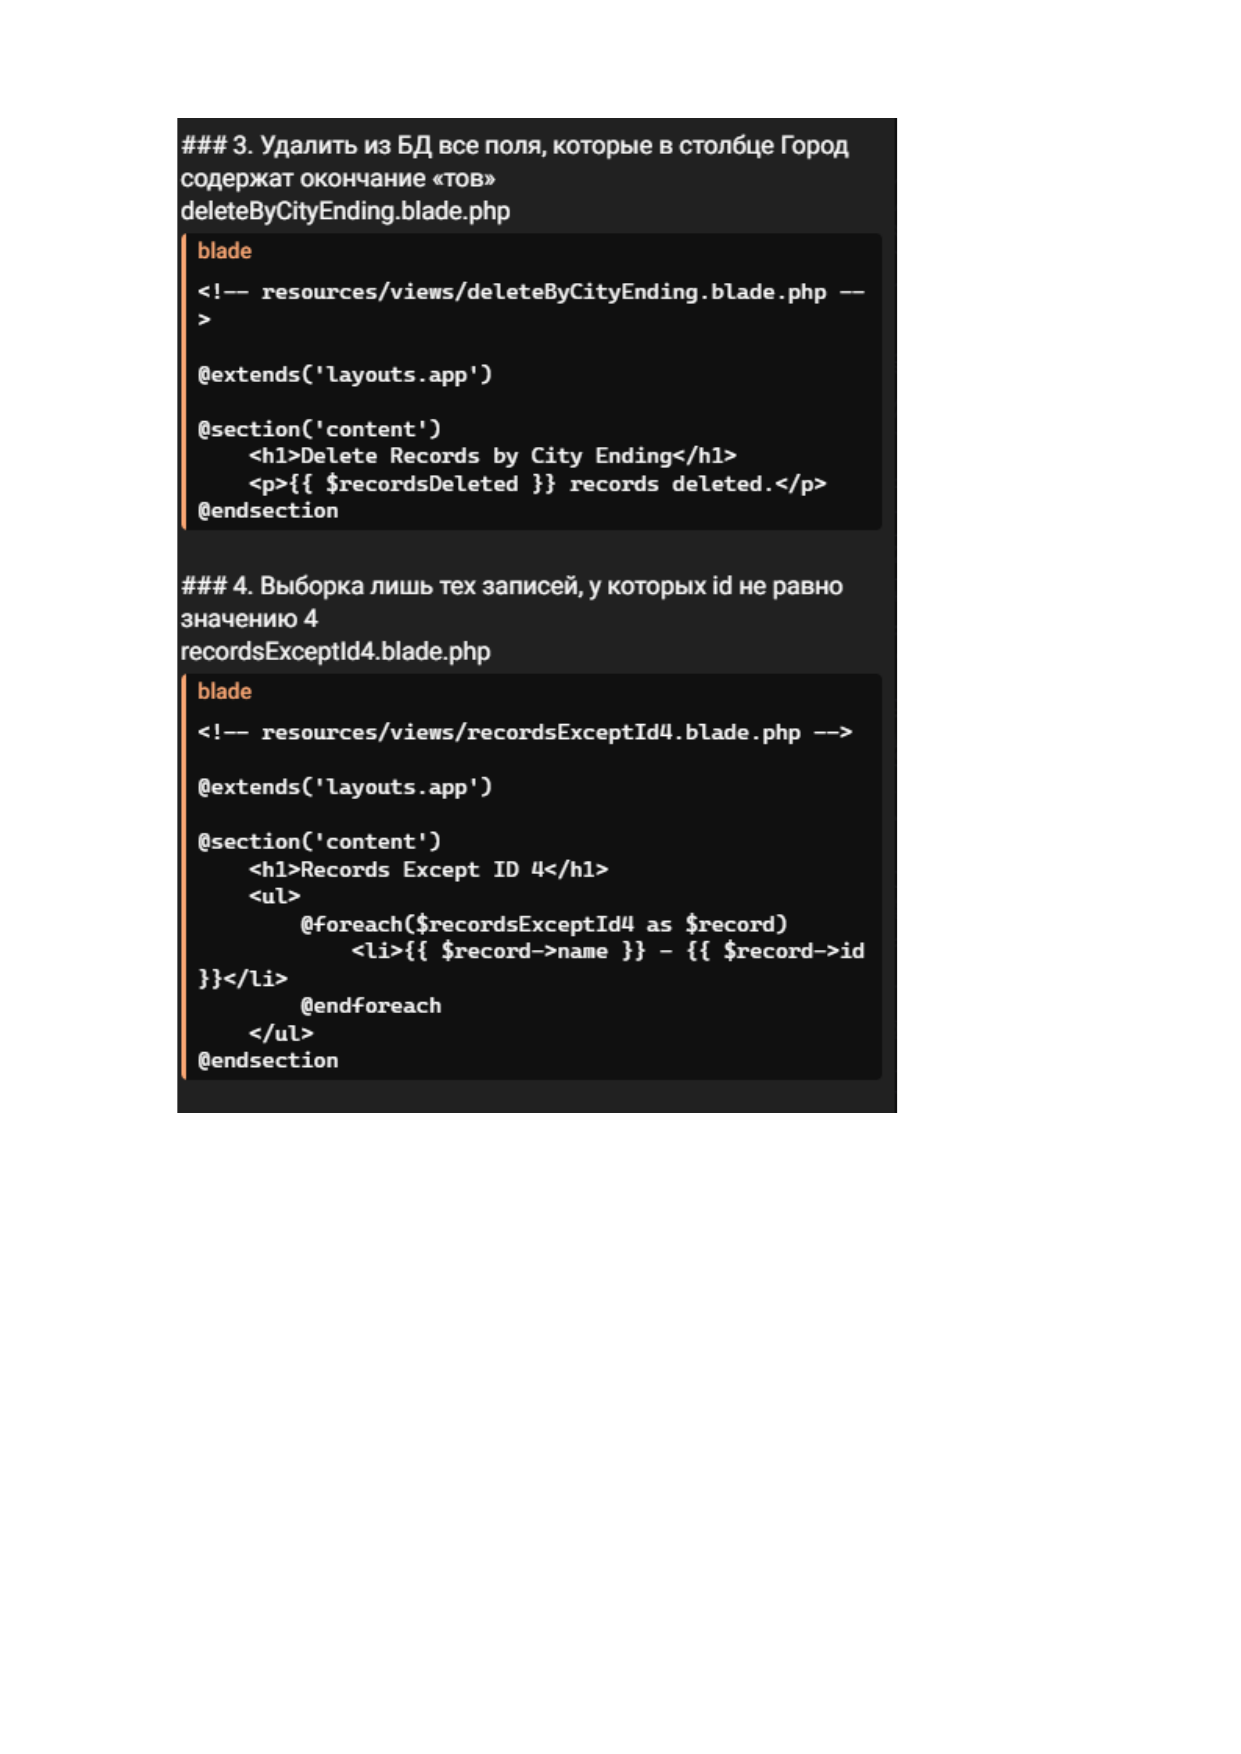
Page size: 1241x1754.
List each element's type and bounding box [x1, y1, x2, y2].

picture [177, 118, 898, 1113]
